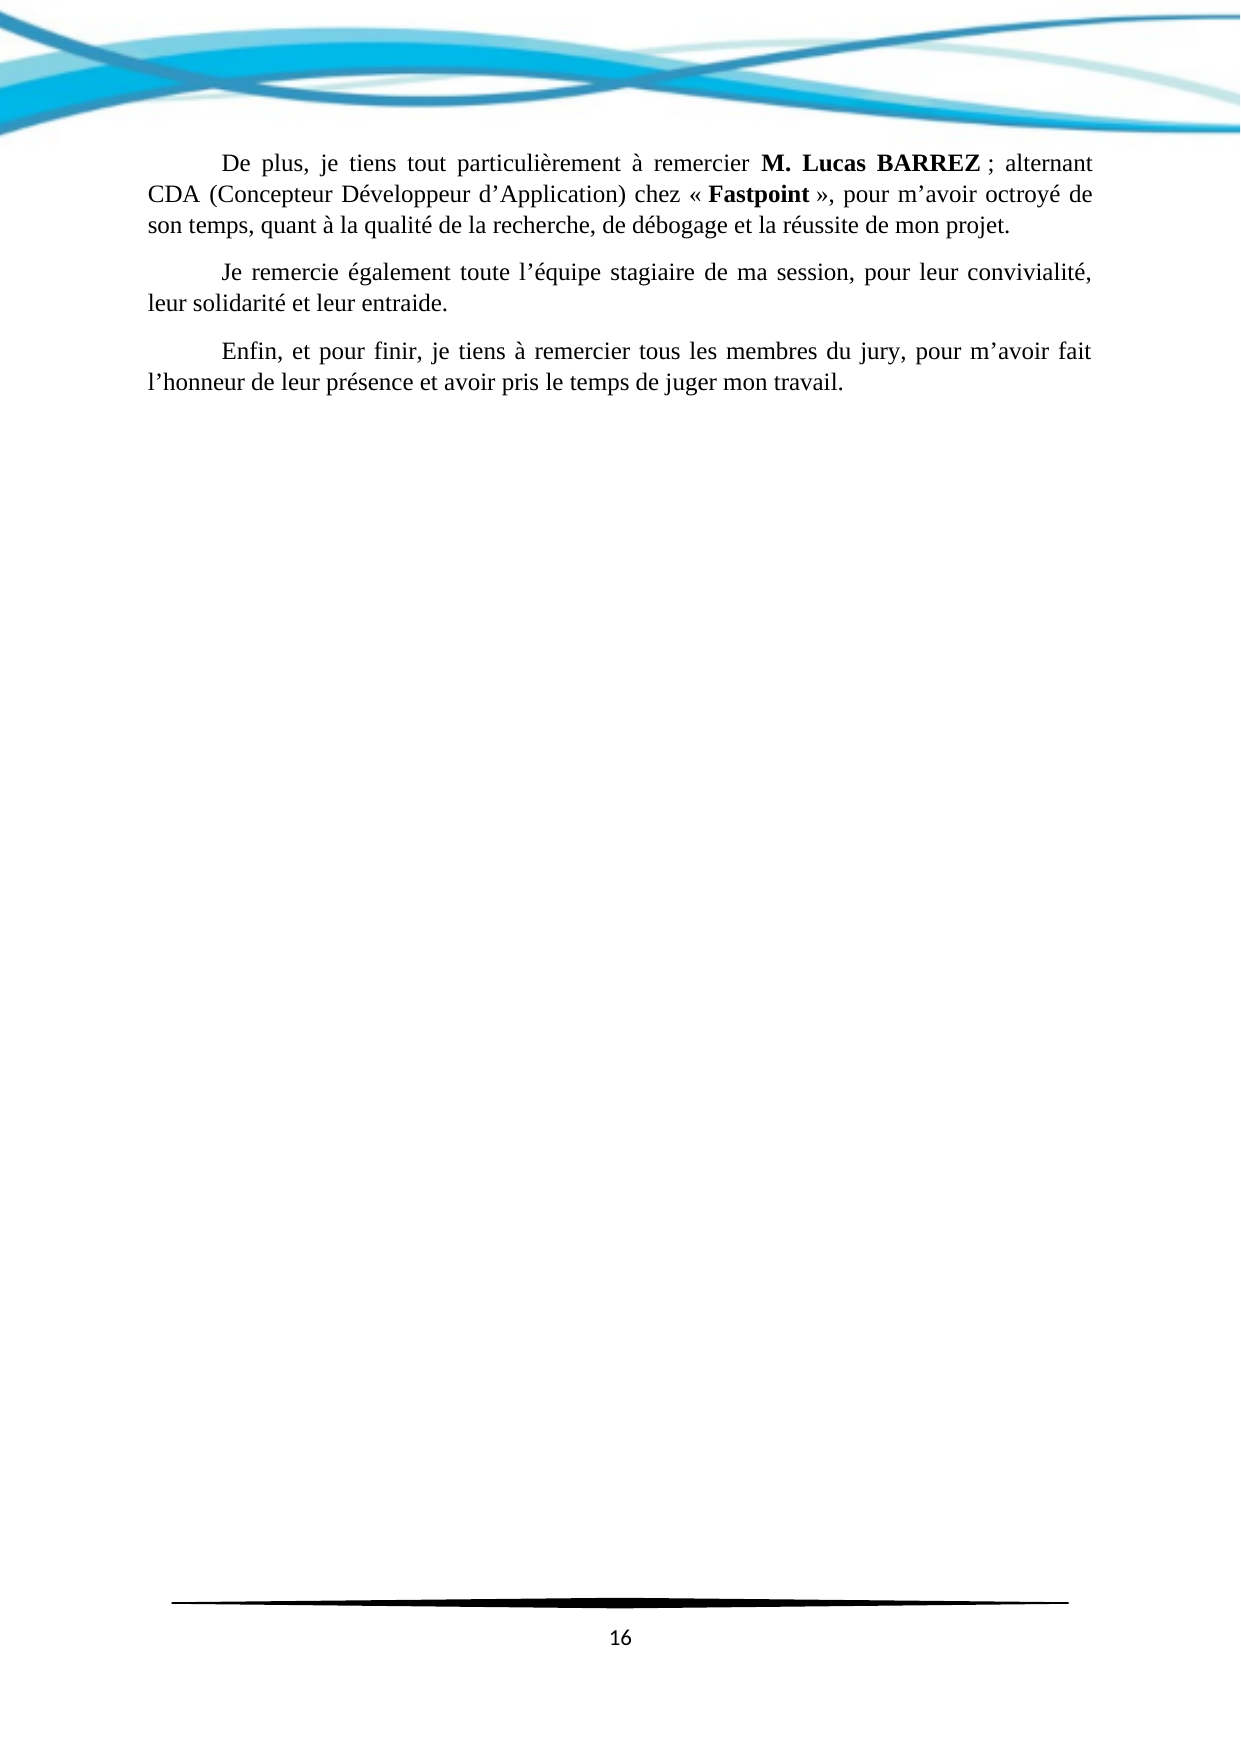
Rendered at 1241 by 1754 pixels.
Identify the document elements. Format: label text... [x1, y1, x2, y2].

text De plus, je tiens tout particulièrement à remercier M. Lucas BARREZ ; alternant CDA (Concepteur Développeur d’Application) chez « Fastpoint », pour m’avoir octroyé de son temps, quant à la qualité de la recherche, de débogage et la réussite de mon projet. [148, 148, 1093, 238]
picture [0, 0, 1241, 147]
text Je remercie également toute l’équipe stagiaire de ma session, pour leur convivialité, leur solidarité et leur entraide. [148, 257, 1093, 317]
text Enfin, et pour finir, je tiens à remercier tous les membres du jury, pour m’avoir fait l’honneur de leur présence et avoir pris le temps de juger mon travail. [148, 336, 1093, 396]
